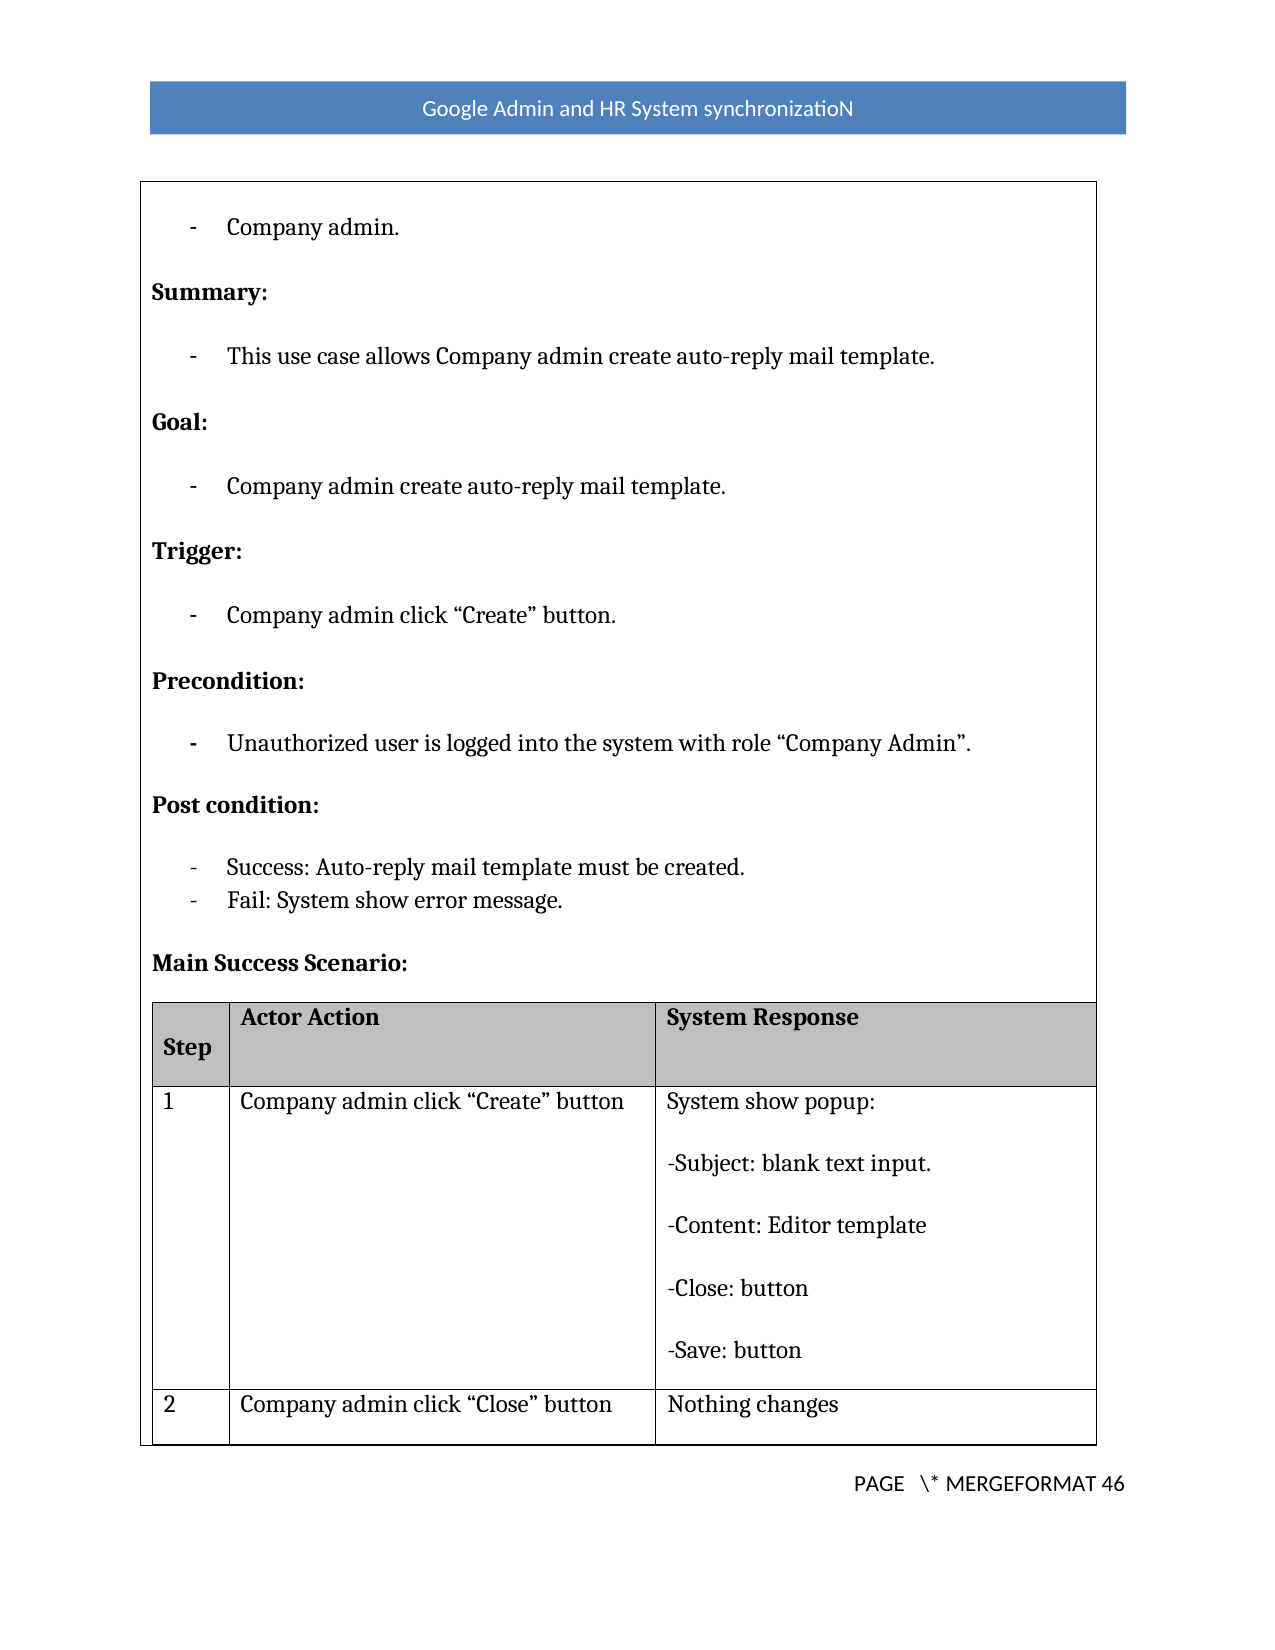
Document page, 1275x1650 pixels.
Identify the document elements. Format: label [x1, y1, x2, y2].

table_cell [141, 182, 1096, 1445]
